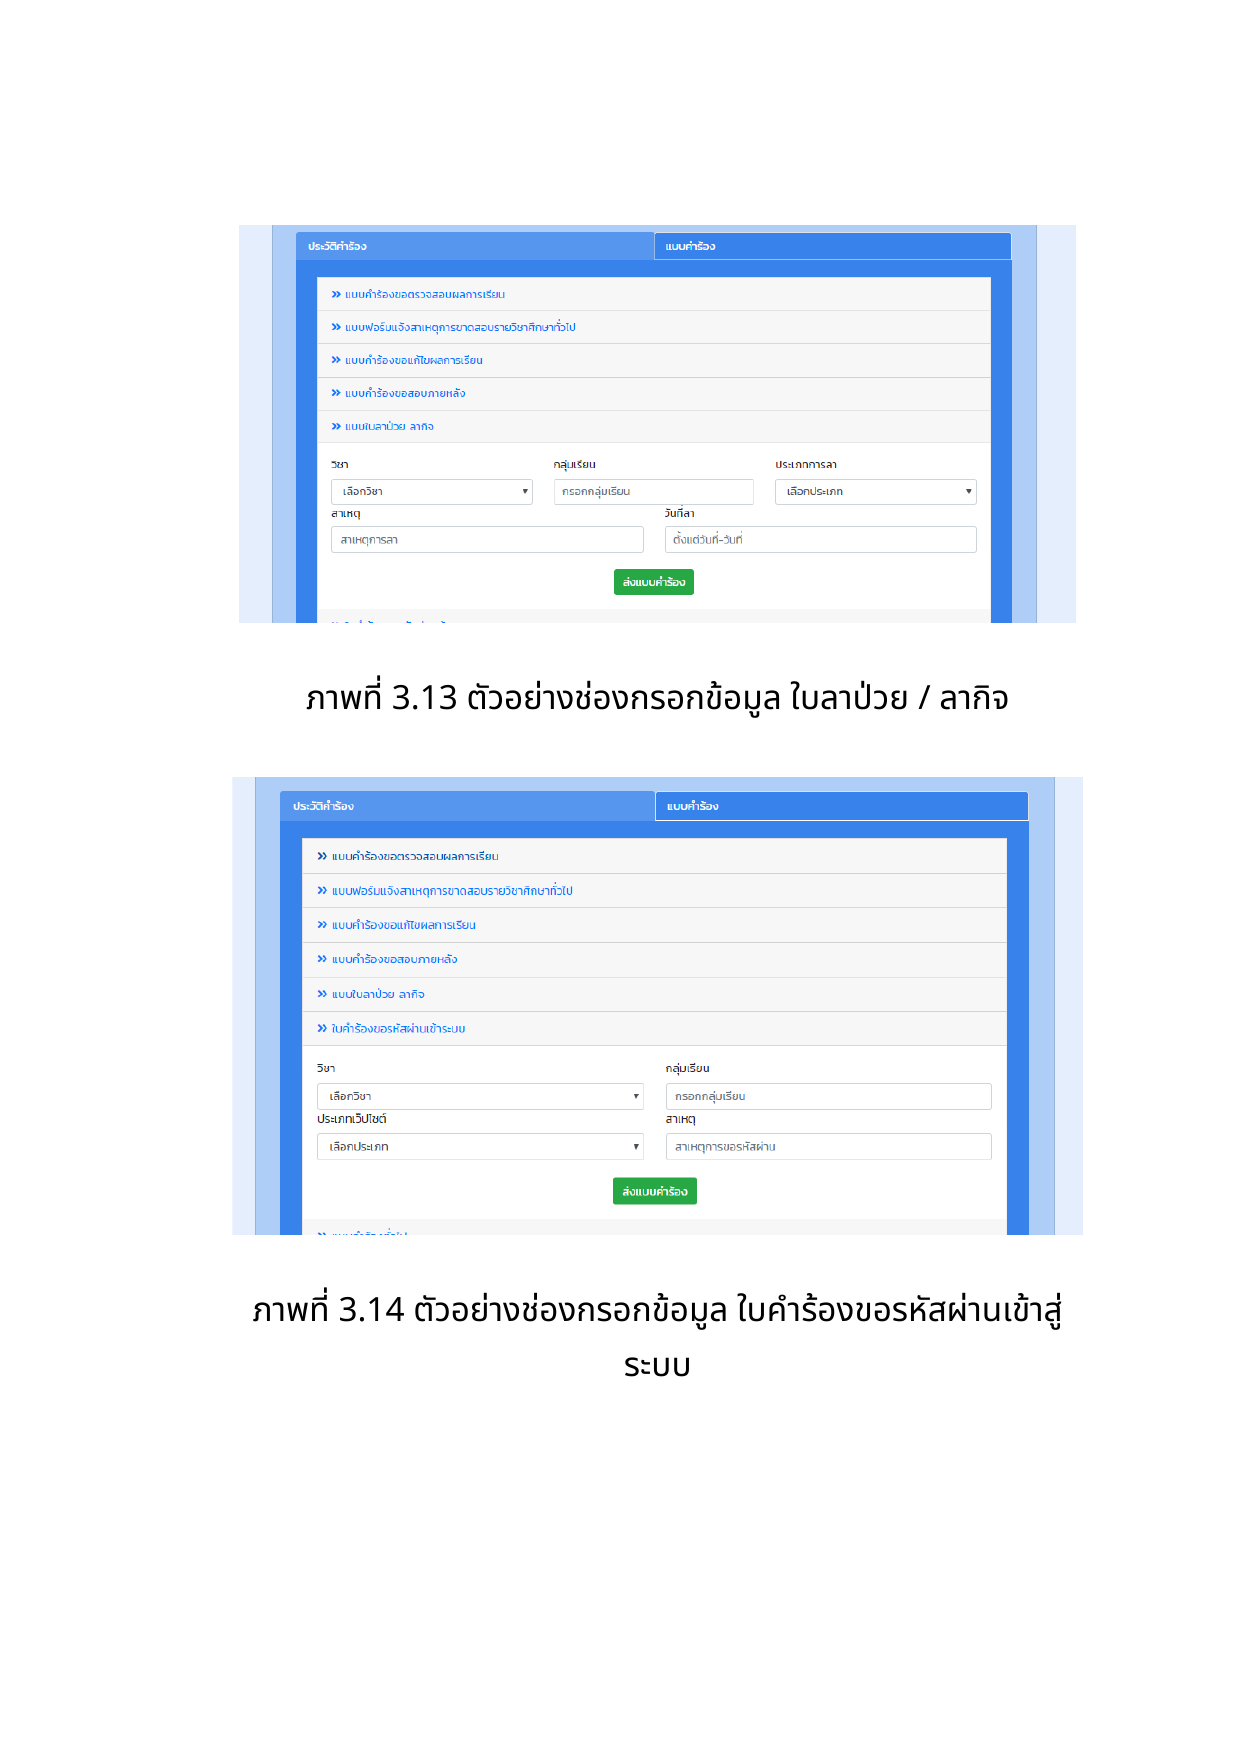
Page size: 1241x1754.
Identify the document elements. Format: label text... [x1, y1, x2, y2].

text ภาพที่ 3.13 ตัวอย่างช่องกรอกข้อมูล ใบลาป่วย / ลากิจ [225, 673, 1090, 724]
picture [239, 225, 1077, 623]
list ภาพที่ 3.14 ตัวอย่างช่องกรอกข้อมูล ใบคำร้องขอรหัสผ่านเข้าสู่ระบบ [225, 1286, 1090, 1391]
picture [232, 777, 1083, 1235]
